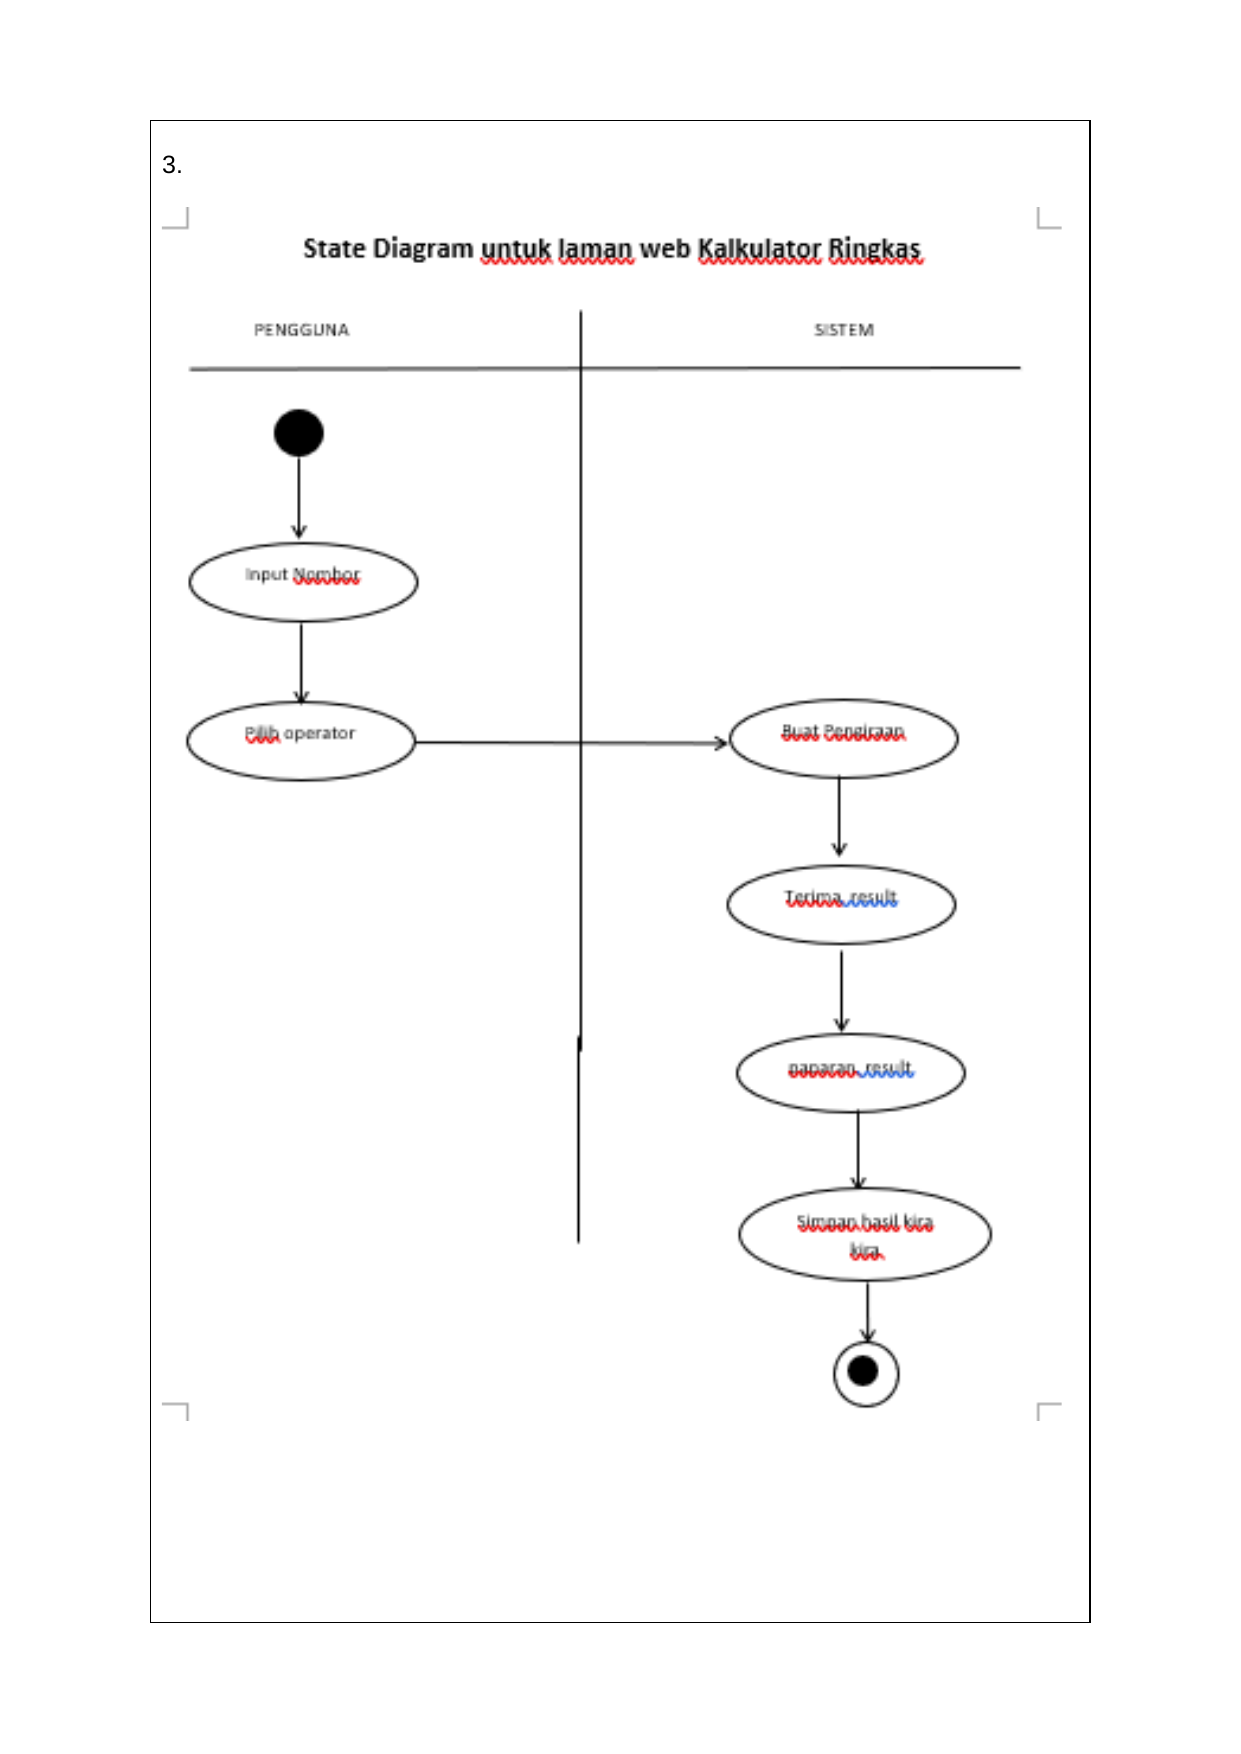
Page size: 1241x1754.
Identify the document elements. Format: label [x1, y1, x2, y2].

table_cell [151, 121, 1089, 1622]
picture [161, 207, 1062, 1421]
